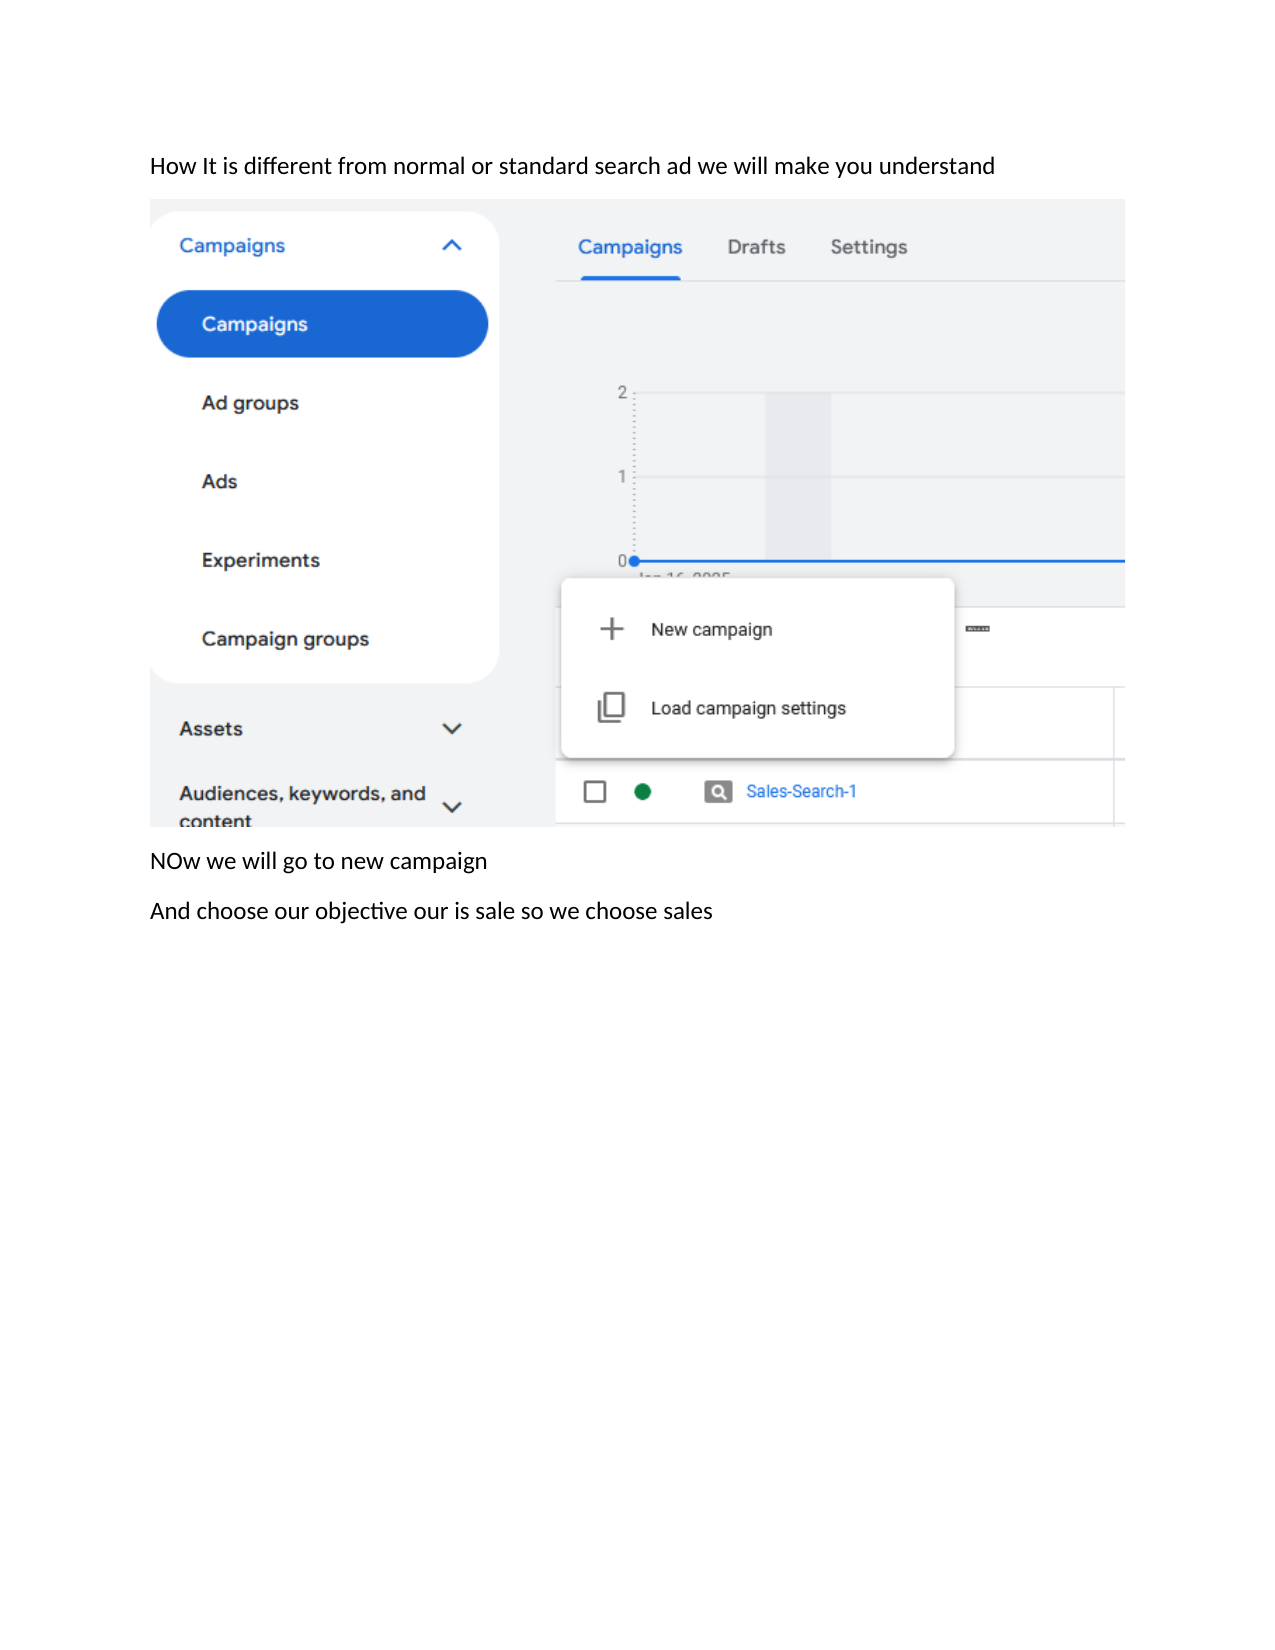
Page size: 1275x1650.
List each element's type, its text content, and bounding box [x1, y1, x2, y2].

text How It is different from normal or standard search ad we will make you understand [150, 150, 1125, 181]
picture [150, 199, 1125, 827]
text And choose our objective our is sale so we choose sales [150, 895, 1125, 926]
text NOw we will go to new campaign [150, 846, 1125, 876]
